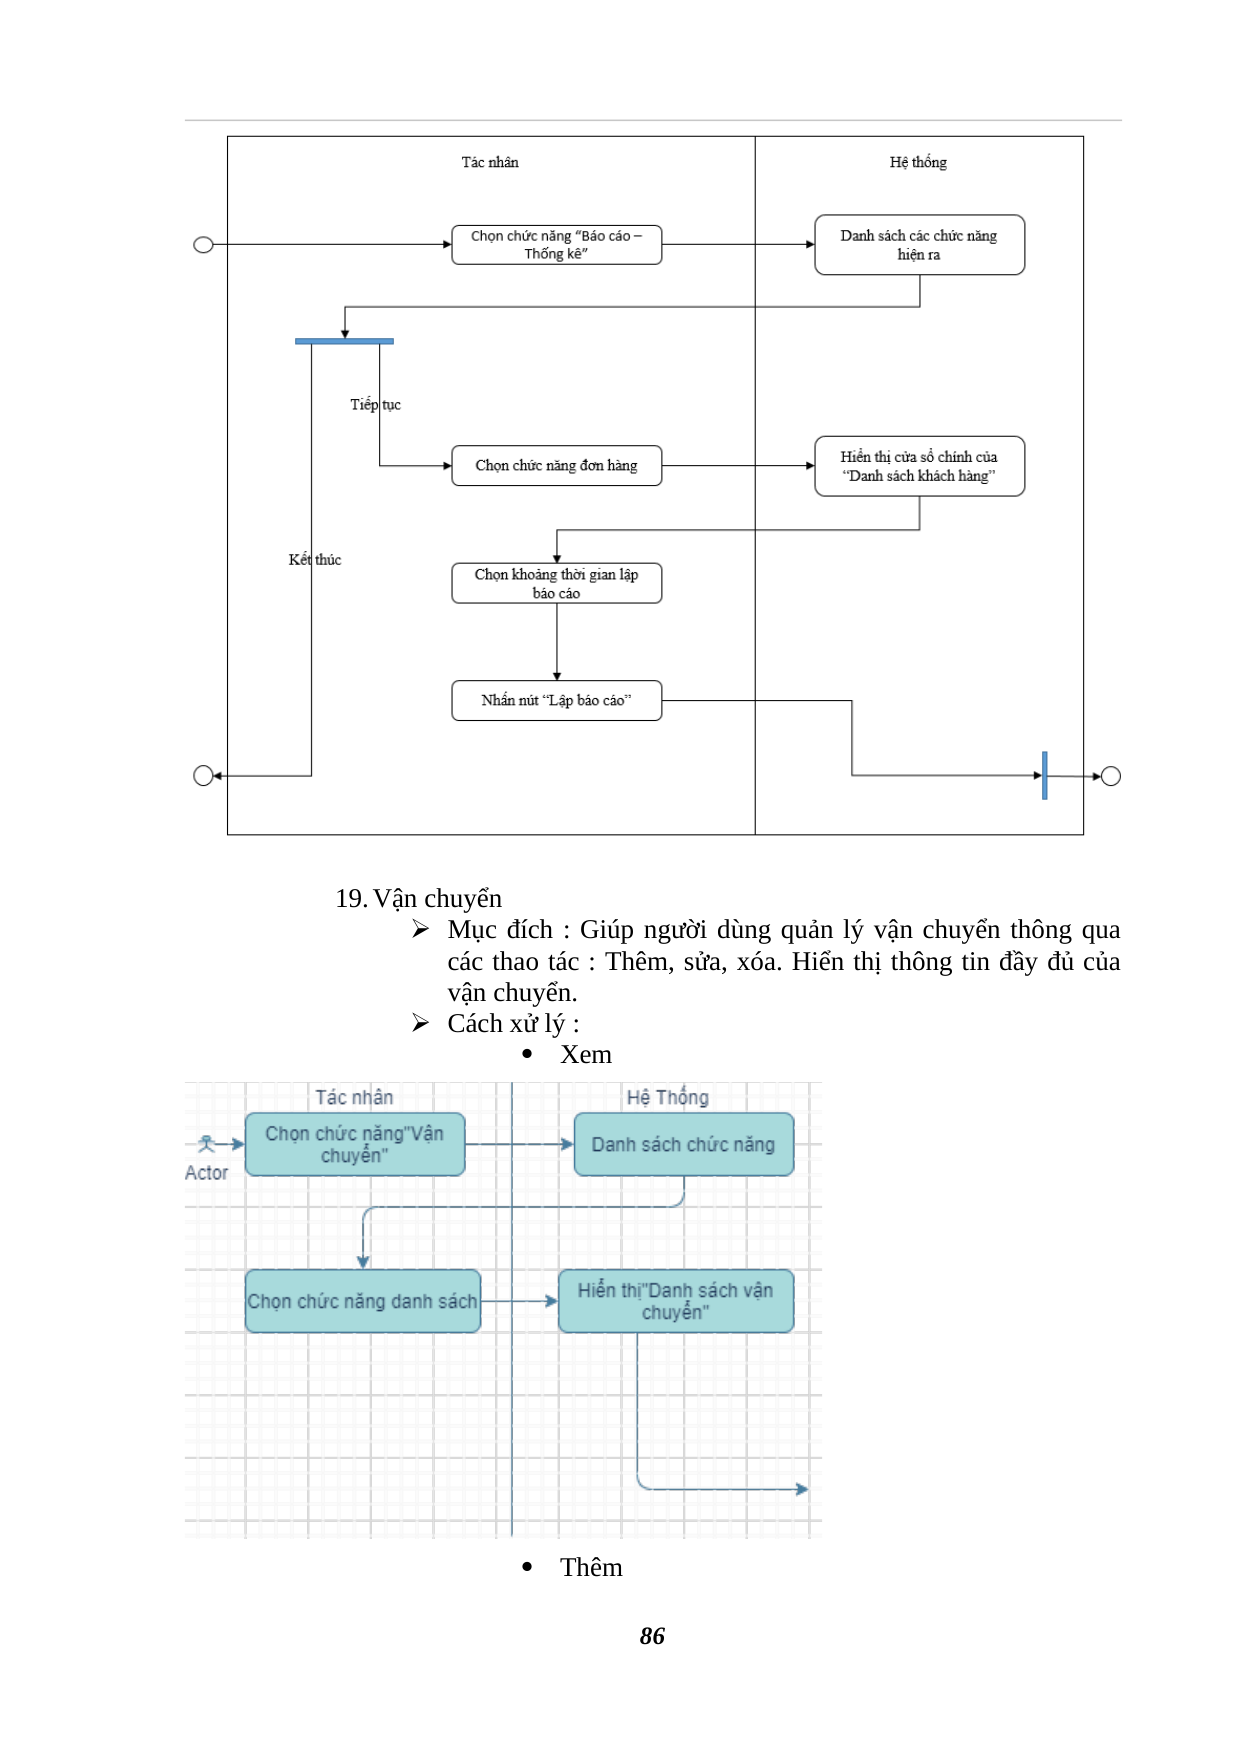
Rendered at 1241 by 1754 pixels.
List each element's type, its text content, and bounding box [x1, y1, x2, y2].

list Cách xử lý : [410, 1007, 1122, 1038]
picture [184, 119, 1123, 870]
picture [184, 1082, 823, 1539]
list Vận chuyển [335, 882, 1122, 913]
list Mục đích : Giúp người dùng quản lý vận chuyển thông qua các thao tác : Thêm, sửa, xóa. Hiển thị thông tin đầy đủ của vận chuyển. [410, 913, 1122, 1007]
list Xem [522, 1038, 1122, 1069]
list Thêm [522, 1551, 1122, 1582]
